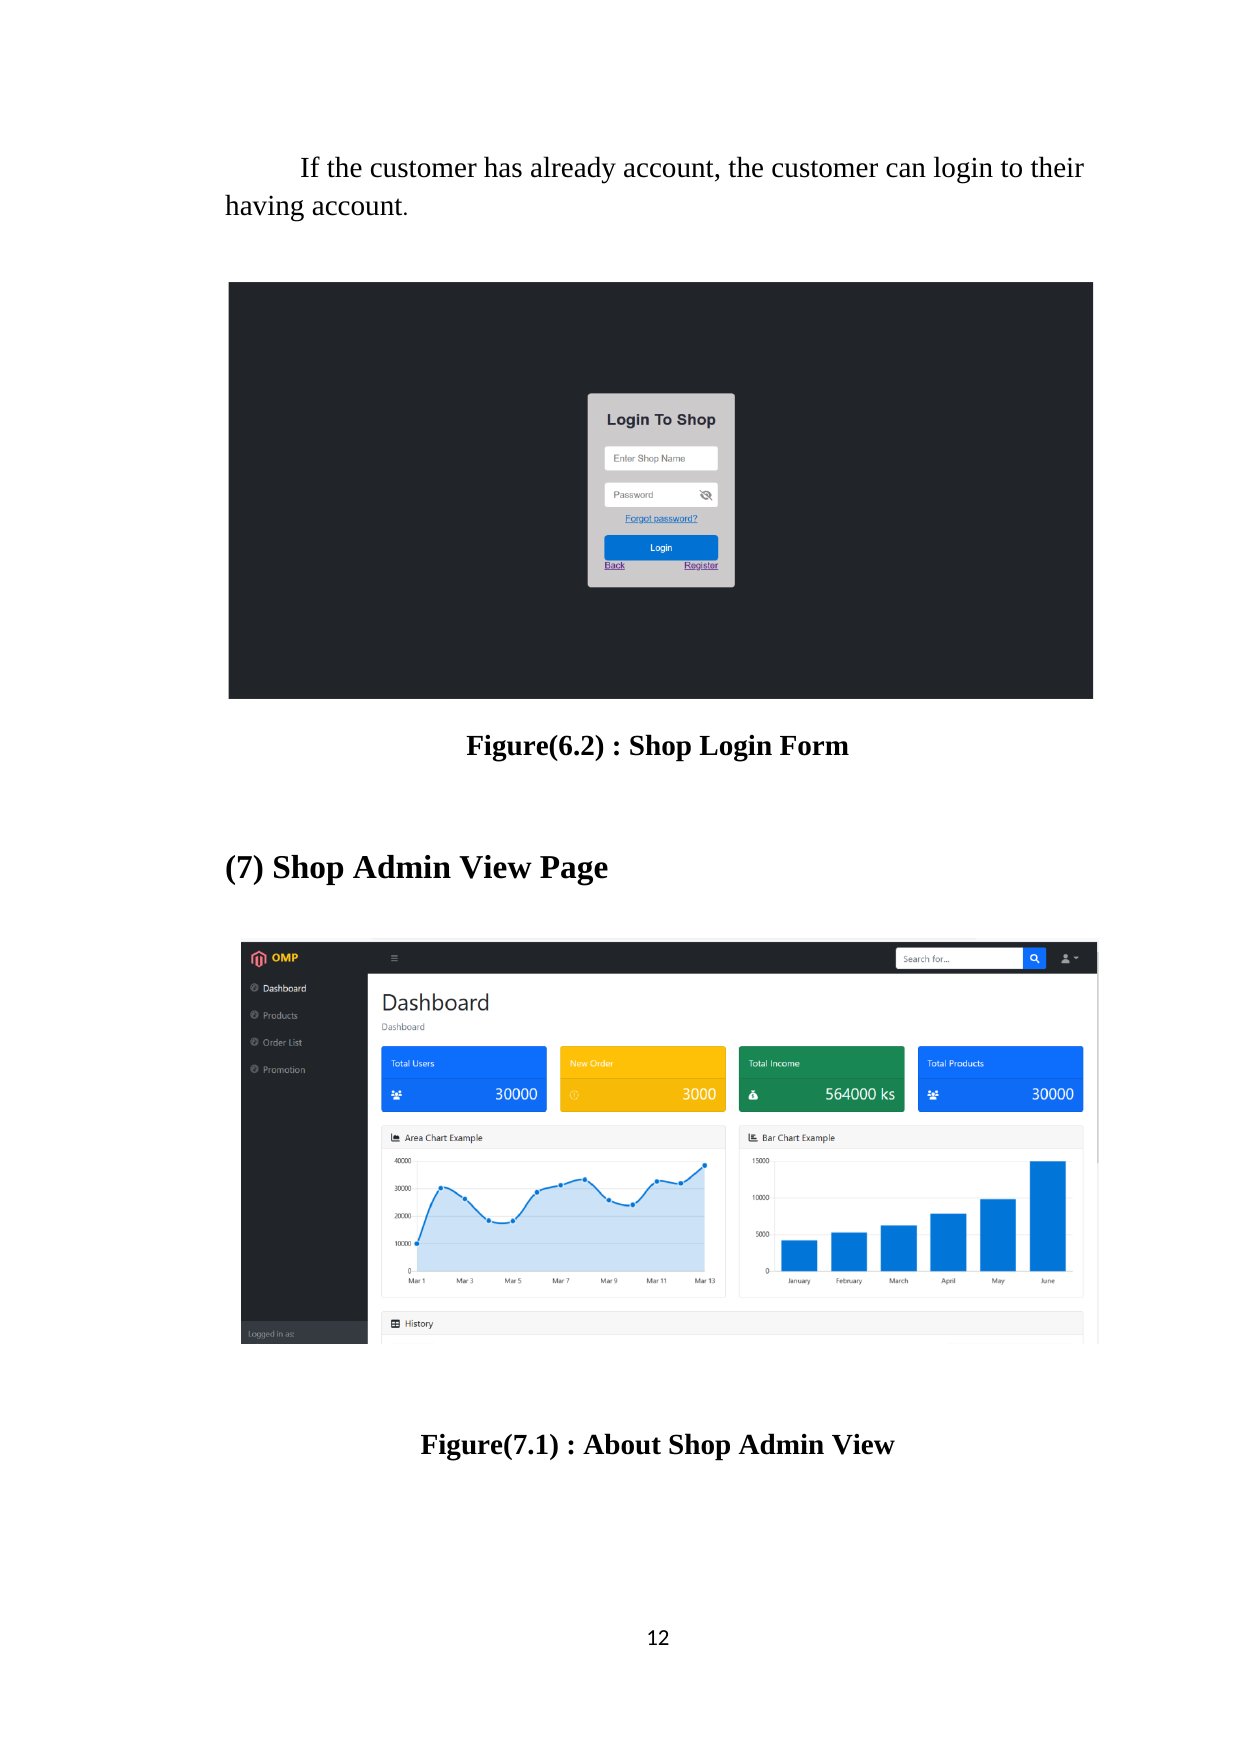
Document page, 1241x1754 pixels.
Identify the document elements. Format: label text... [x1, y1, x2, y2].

picture [241, 938, 1099, 1344]
text (7) Shop Admin View Page [225, 847, 1090, 886]
text If the customer has already account, the customer can login to their having account. [225, 150, 1090, 222]
text Figure(7.1) : About Shop Admin View [225, 1427, 1090, 1461]
picture [228, 282, 1094, 699]
